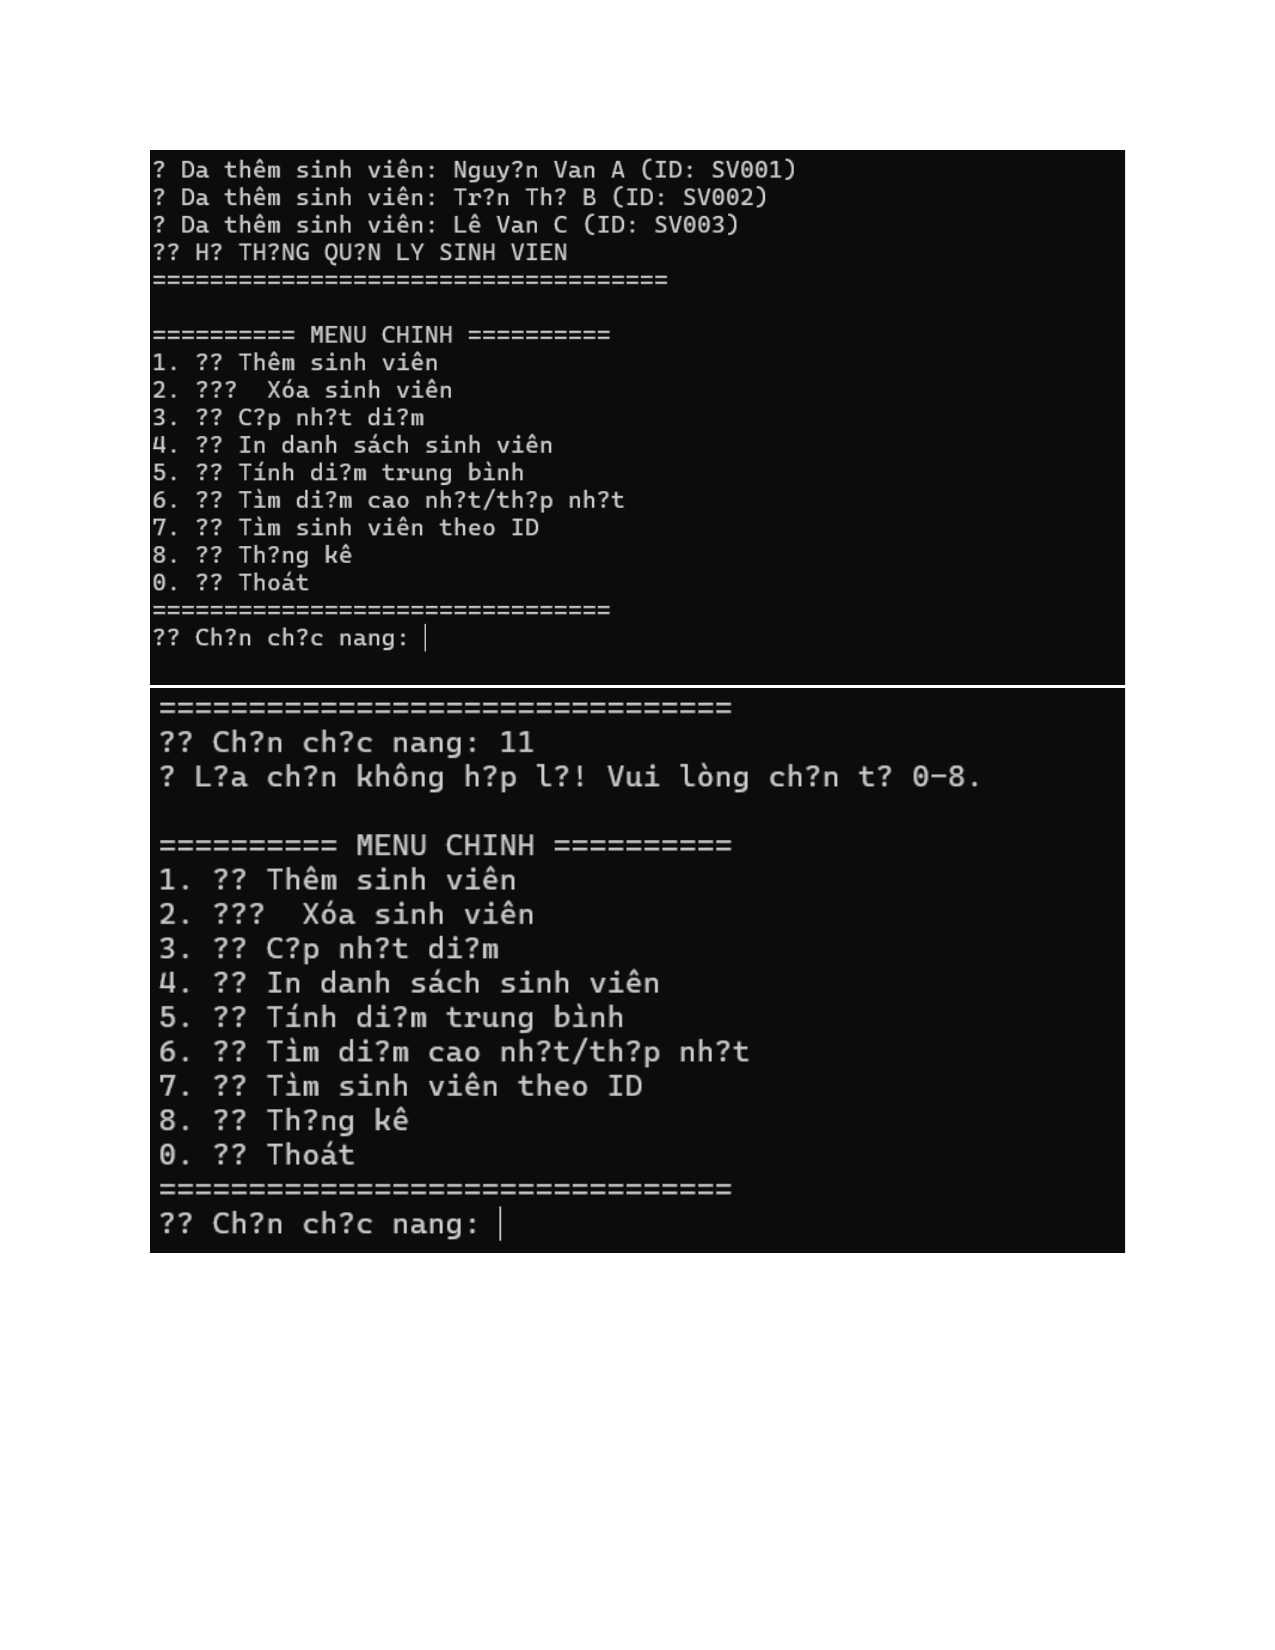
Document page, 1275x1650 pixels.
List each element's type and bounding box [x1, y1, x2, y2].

picture [150, 150, 1125, 685]
picture [150, 688, 1125, 1253]
